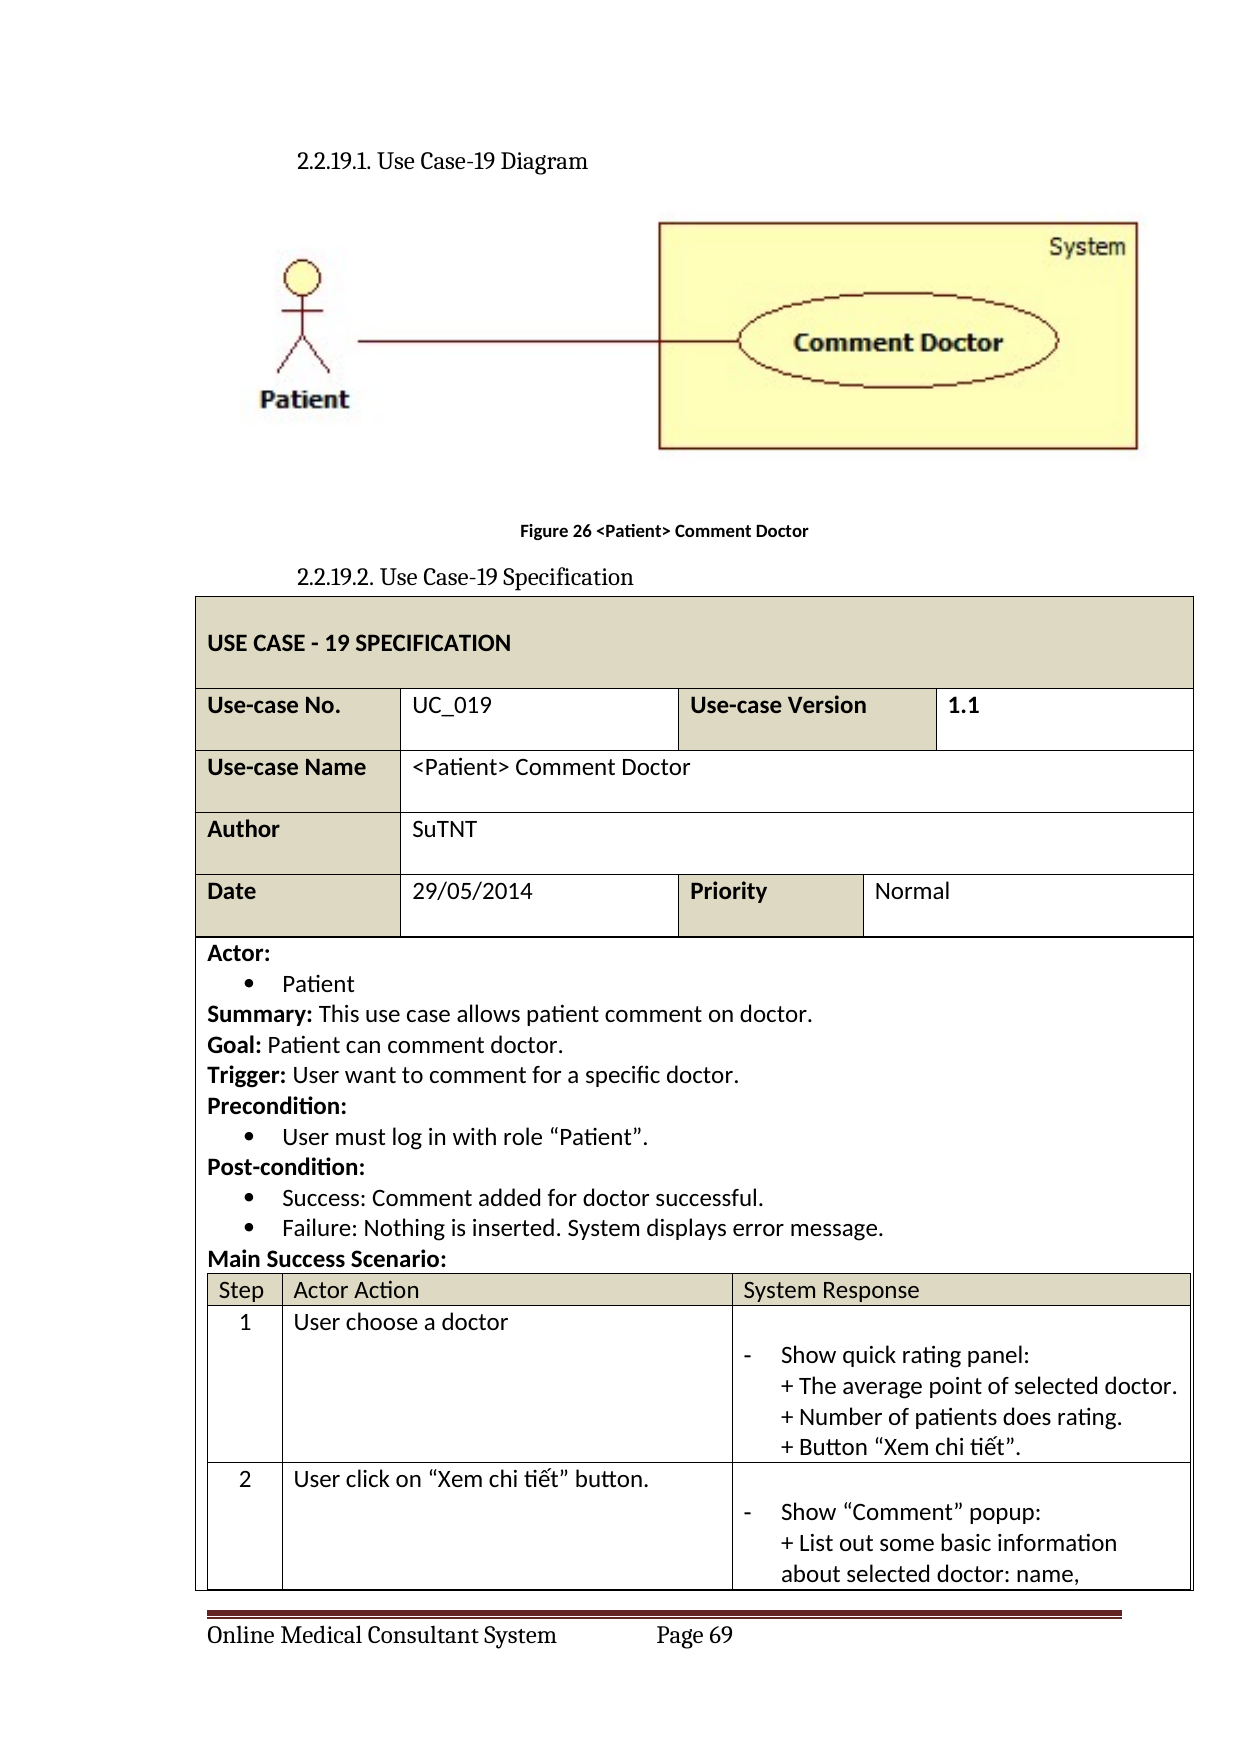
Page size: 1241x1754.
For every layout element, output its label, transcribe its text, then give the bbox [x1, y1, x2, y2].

table_cell Date [196, 875, 400, 936]
table_cell Normal [864, 875, 1193, 936]
table_cell 1.1 [937, 689, 1193, 750]
table_cell <Patient> Comment Doctor [401, 751, 1193, 812]
picture [207, 180, 1182, 494]
table_cell Author [196, 813, 400, 874]
table_cell UC_019 [401, 689, 678, 750]
table_cell 29/05/2014 [401, 875, 678, 936]
table_header USE CASE - 19 SPECIFICATION [196, 597, 1193, 688]
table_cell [196, 938, 1193, 1590]
table_cell Use-case Version [679, 689, 936, 750]
subtitle Use Case-19 Diagram [282, 147, 1122, 176]
subtitle Use Case-19 Specification [282, 562, 1122, 591]
table_cell Use-case No. [196, 689, 400, 750]
table_cell Use-case Name [196, 751, 400, 812]
table_cell SuTNT [401, 813, 1193, 874]
table_cell Priority [679, 875, 863, 936]
